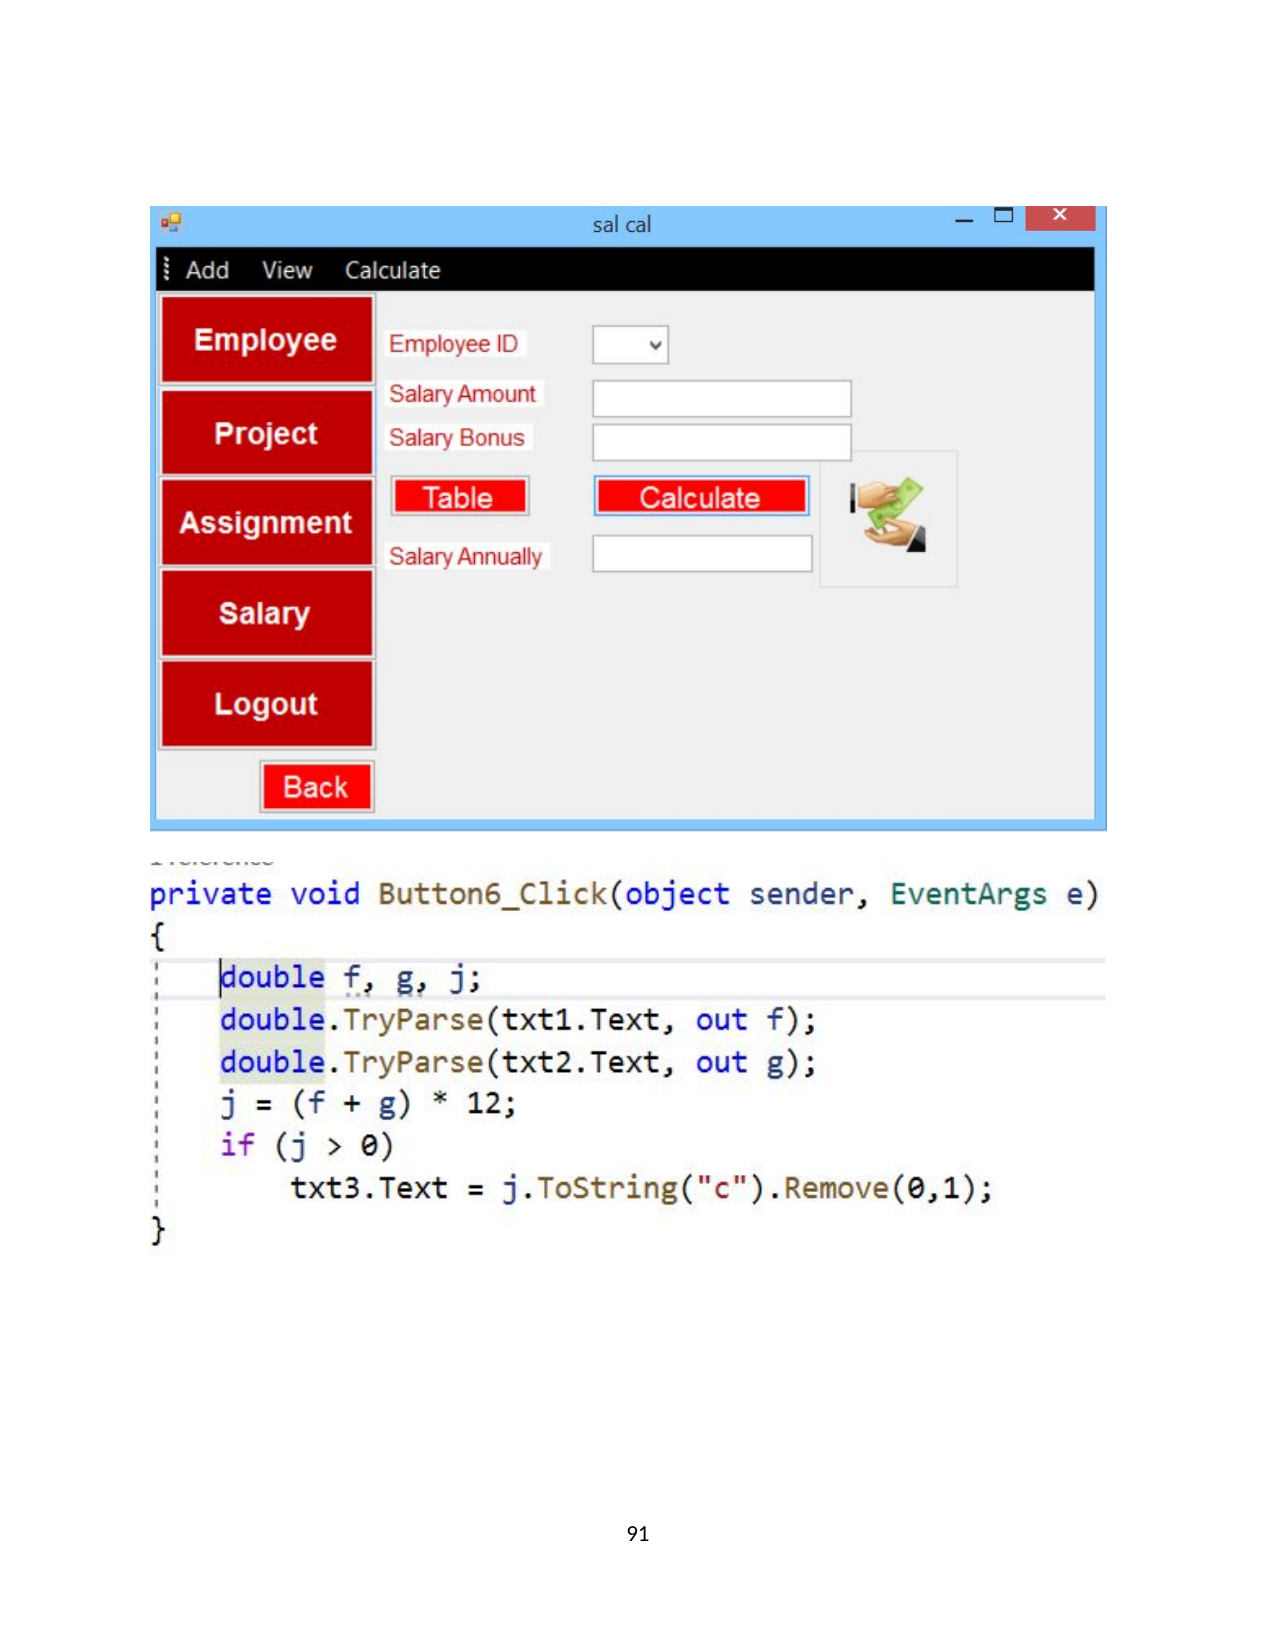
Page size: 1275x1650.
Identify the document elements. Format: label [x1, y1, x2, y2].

picture [150, 206, 1107, 832]
picture [150, 862, 1106, 1272]
